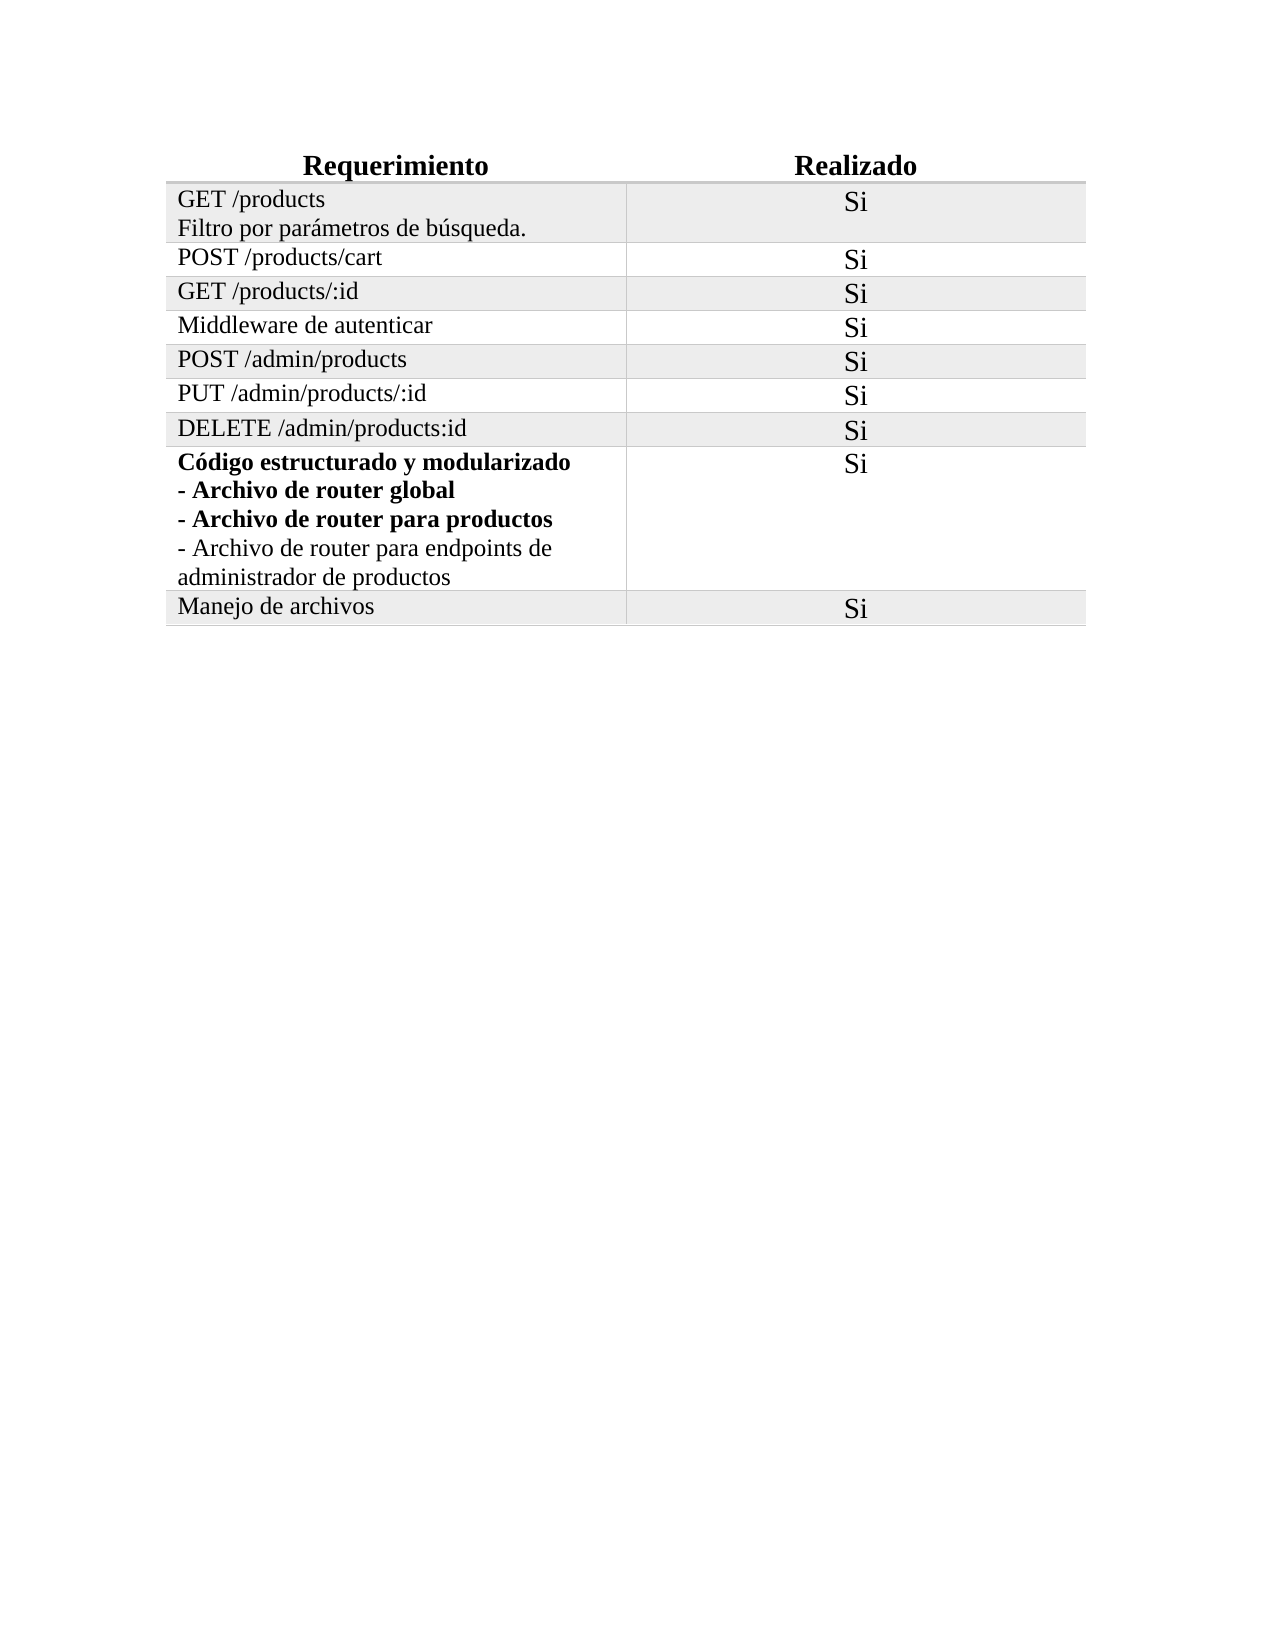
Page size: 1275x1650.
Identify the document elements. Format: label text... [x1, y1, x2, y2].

table_cell Si [627, 184, 1086, 242]
table_cell Si [627, 379, 1086, 412]
table_cell Si [627, 243, 1086, 276]
table_cell DELETE /admin/products:id [166, 413, 626, 446]
table_header Realizado [626, 148, 1086, 181]
table_cell Si [627, 311, 1086, 344]
table_cell Si [627, 413, 1086, 446]
table_cell POST /admin/products [166, 345, 626, 378]
table_cell Código estructurado y modularizado - Archivo de router global - Archivo de router para productos - Archivo de router para endpoints de administrador de productos [166, 447, 626, 590]
table_cell PUT /admin/products/:id [166, 379, 626, 412]
table_cell GET /products Filtro por parámetros de búsqueda. [166, 184, 626, 242]
table_cell Middleware de autenticar [166, 311, 626, 344]
table_cell Manejo de archivos [166, 591, 626, 624]
table_cell GET /products/:id [166, 277, 626, 310]
table_cell Si [627, 345, 1086, 378]
table_cell Si [627, 591, 1086, 624]
table_header Requerimiento [166, 148, 626, 181]
table_cell Si [627, 447, 1086, 590]
table_cell Si [627, 277, 1086, 310]
table_cell POST /products/cart [166, 243, 626, 276]
